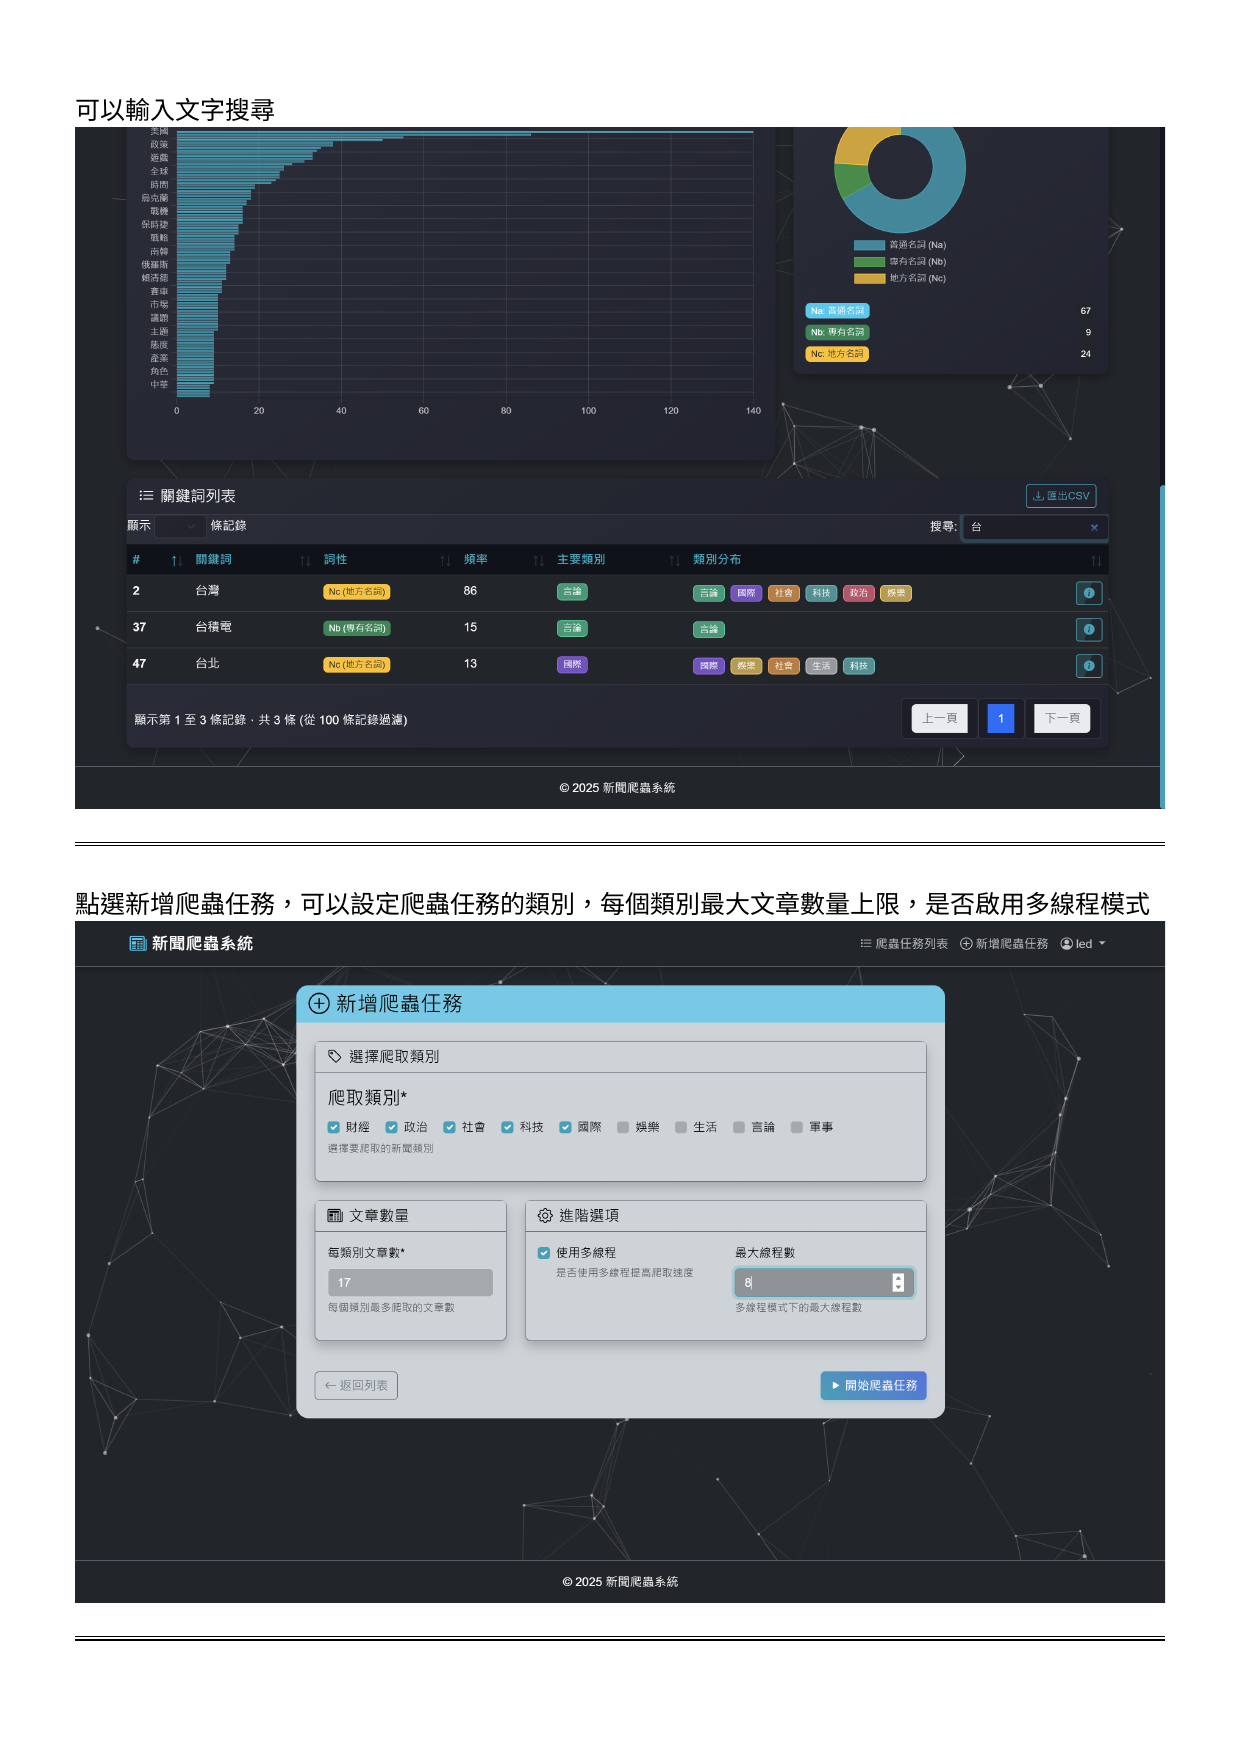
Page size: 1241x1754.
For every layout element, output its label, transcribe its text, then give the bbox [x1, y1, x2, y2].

text 可以輸入文字搜尋 [75, 89, 1165, 127]
picture [75, 921, 1166, 1603]
picture [75, 127, 1166, 809]
text 點選新增爬蟲任務，可以設定爬蟲任務的類別，每個類別最大文章數量上限，是否啟用多線程模式 [75, 884, 1165, 921]
